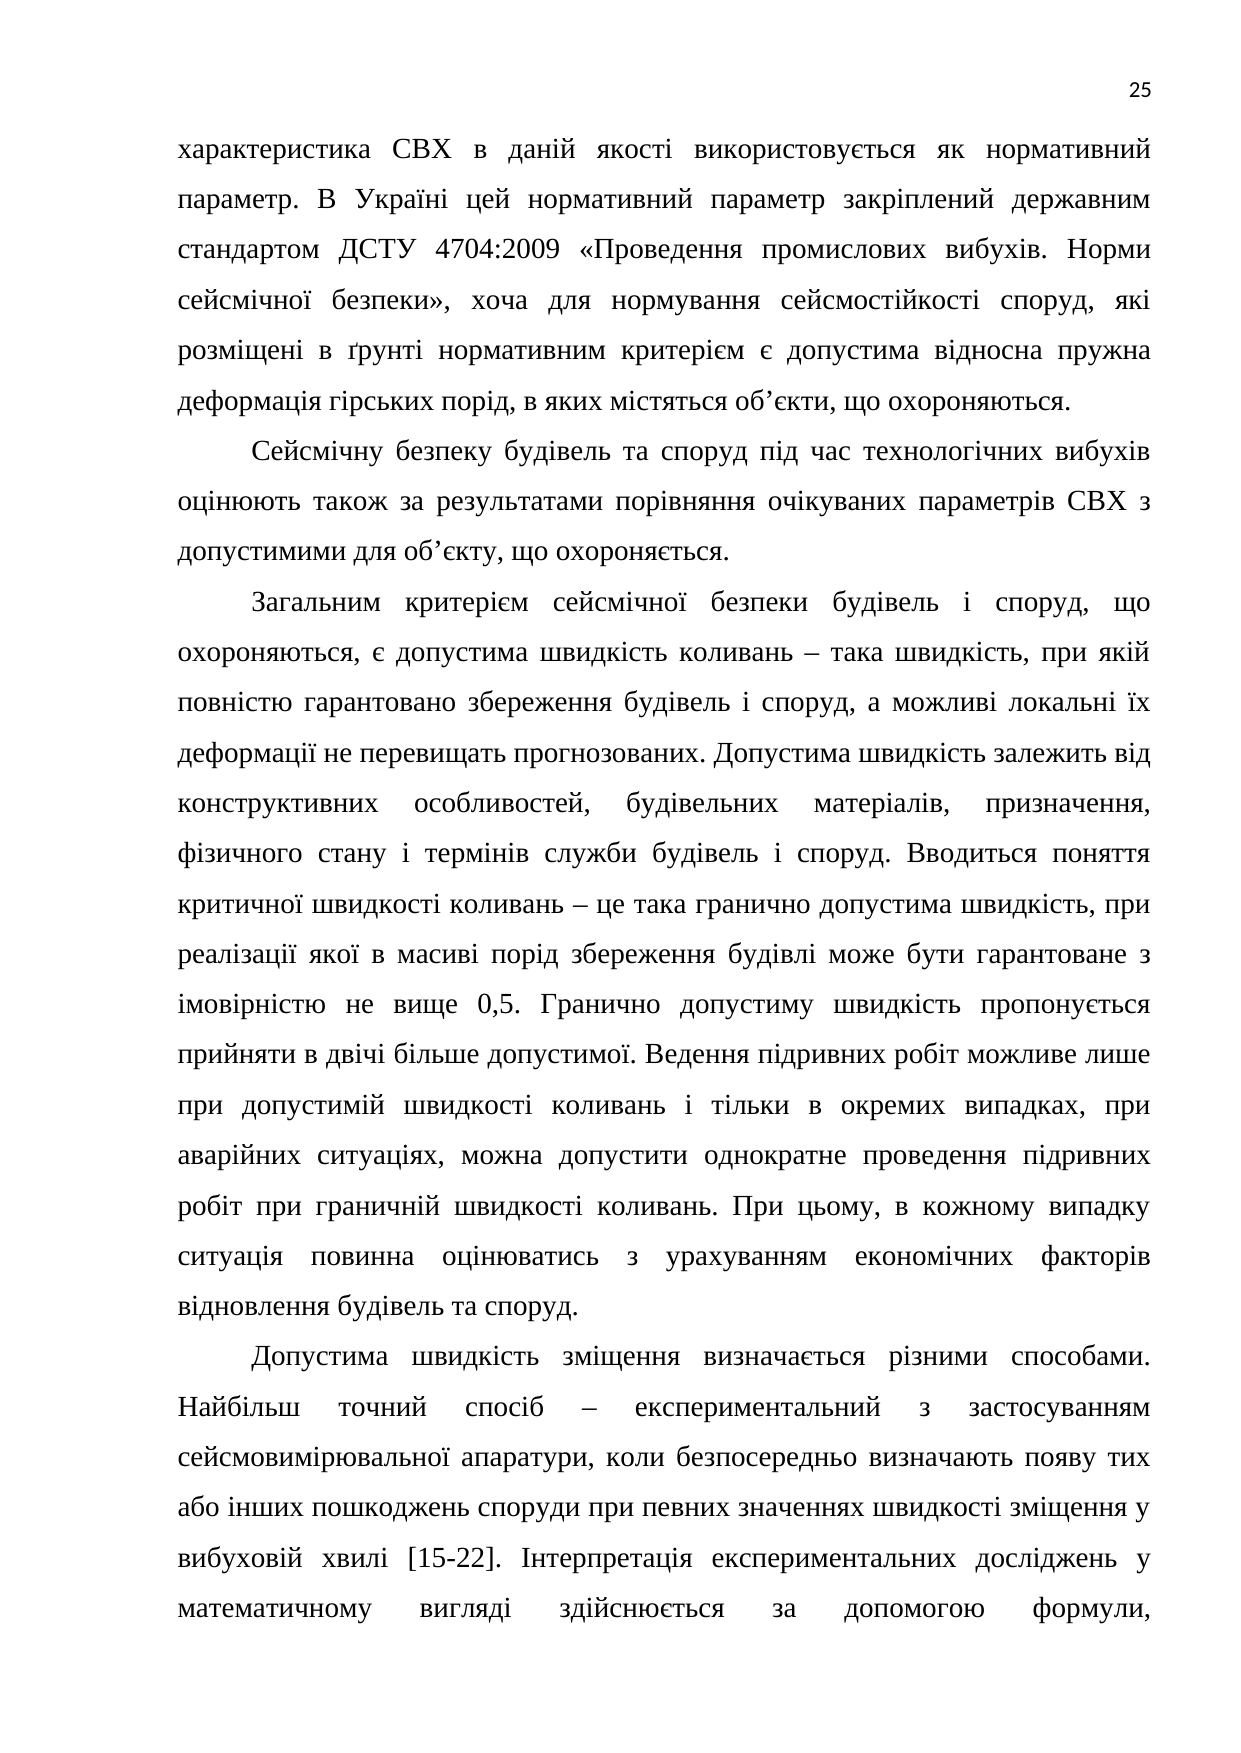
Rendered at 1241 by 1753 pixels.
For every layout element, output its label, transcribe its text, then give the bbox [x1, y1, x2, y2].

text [177, 1338, 1152, 1624]
text Сейсмічну безпеку будівель та споруд під час технологічних вибухів оцінюють також за результатами порівняння очікуваних параметрів СВХ з допустимими для об’єкту, що охороняється. [177, 433, 1152, 567]
text Загальним критерієм сейсмічної безпеки будівель і споруд, що охороняються, є допустима швидкість коливань – така швидкість, при якій повністю гарантовано збереження будівель і споруд, а можливі локальні їх деформації не перевищать прогнозованих. Допустима швидкість залежить від конструктивних особливостей, будівельних матеріалів, призначення, фізичного стану і термінів служби будівель і споруд. Вводиться поняття критичної швидкості коливань – це така гранично допустима швидкість, при реалізації якої в масиві порід збереження будівлі може бути гарантоване з імовірністю не вище 0,5. Гранично допустиму швидкість пропонується прийняти в двічі більше допустимої. Ведення підривних робіт можливе лише при допустимій швидкості коливань і тільки в окремих випадках, при аварійних ситуаціях, можна допустити однократне проведення підривних робіт при граничній швидкості коливань. При цьому, в кожному випадку ситуація повинна оцінюватись з урахуванням економічних факторів відновлення будівель та споруд. [177, 584, 1152, 1322]
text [177, 131, 1152, 416]
